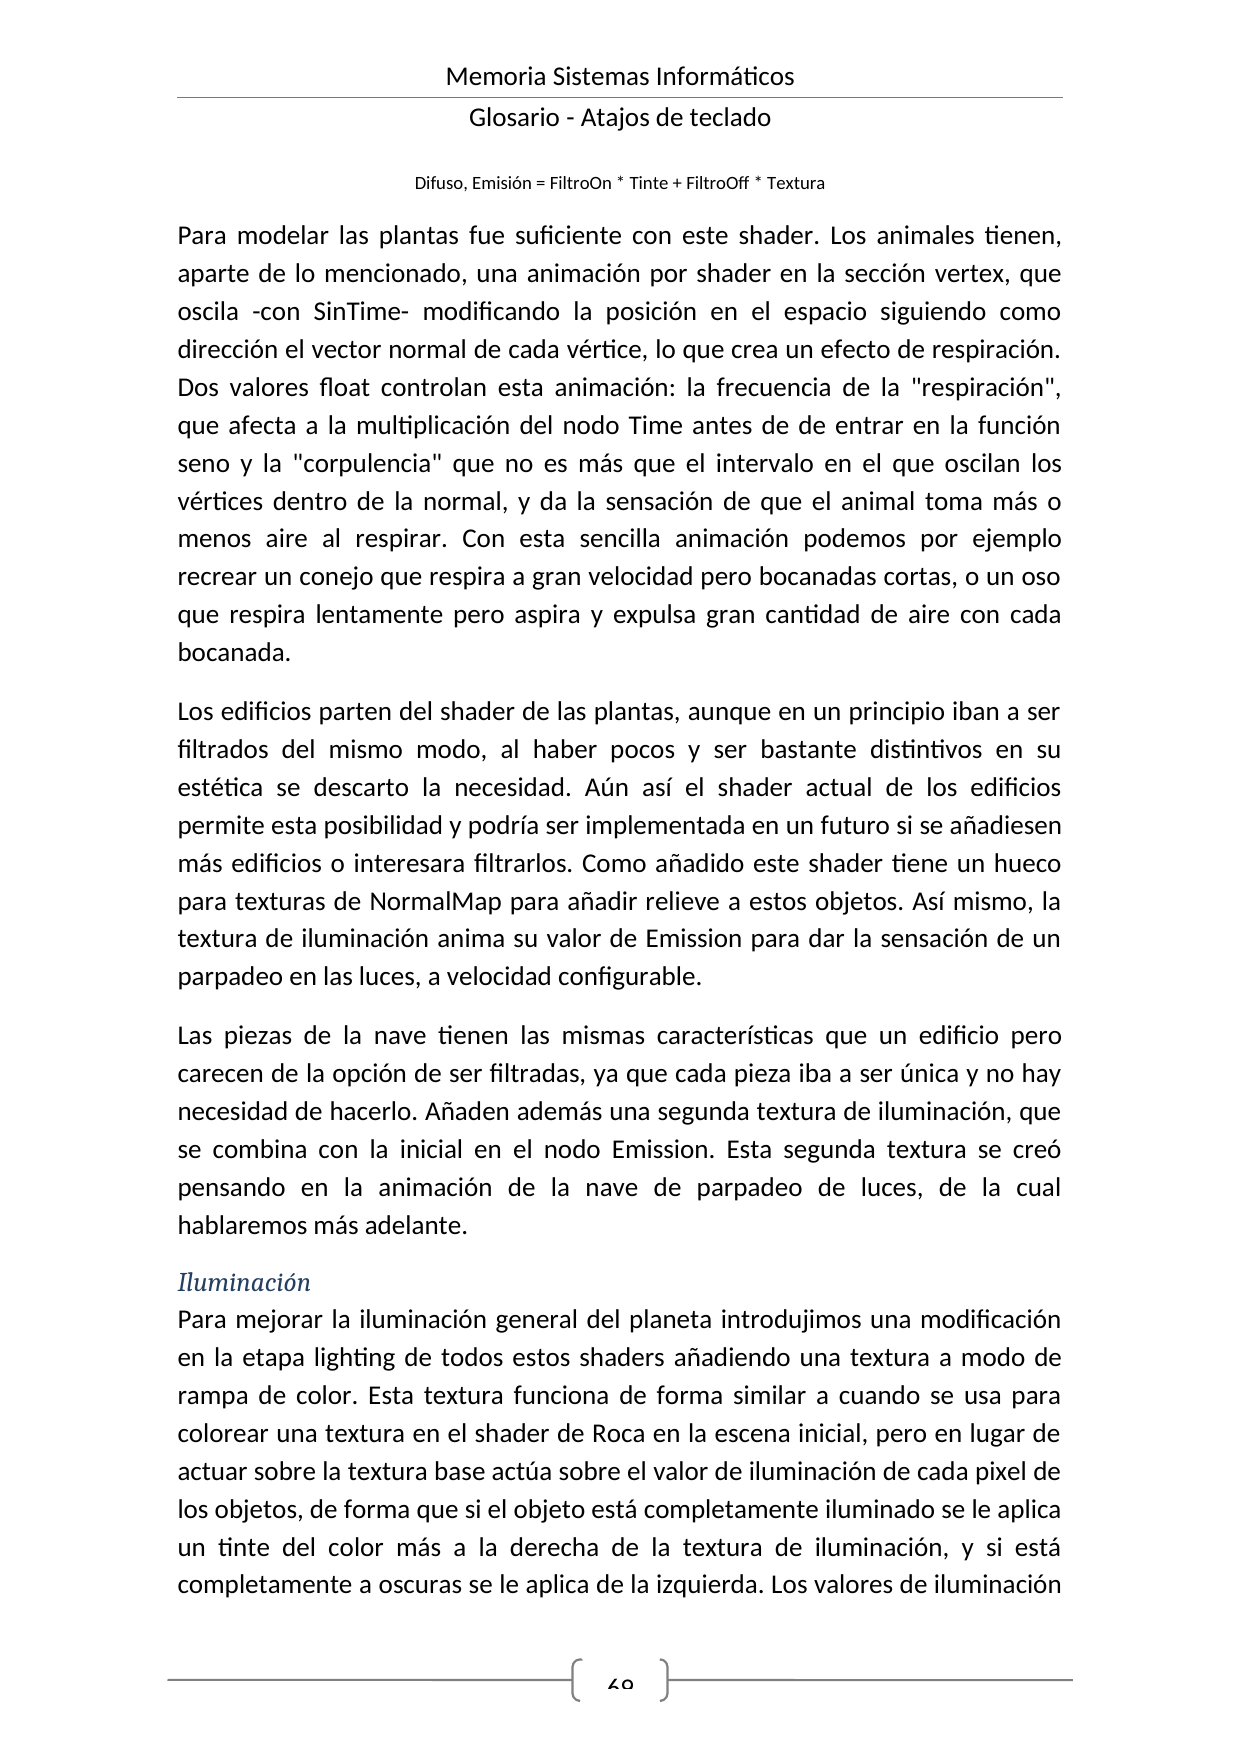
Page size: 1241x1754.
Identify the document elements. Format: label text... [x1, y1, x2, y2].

text Para modelar las plantas fue suficiente con este shader. Los animales tienen, aparte de lo mencionado, una animación por shader en la sección vertex, que oscila -con SinTime- modificando la posición en el espacio siguiendo como dirección el vector normal de cada vértice, lo que crea un efecto de respiración. Dos valores float controlan esta animación: la frecuencia de la "respiración", que afecta a la multiplicación del nodo Time antes de de entrar en la función seno y la "corpulencia" que no es más que el intervalo en el que oscilan los vértices dentro de la normal, y da la sensación de que el animal toma más o menos aire al respirar. Con esta sencilla animación podemos por ejemplo recrear un conejo que respira a gran velocidad pero bocanadas cortas, o un oso que respira lentamente pero aspira y expulsa gran cantidad de aire con cada bocanada. [177, 218, 1063, 668]
subtitle Iluminación [177, 1267, 1063, 1298]
text Los edificios parten del shader de las plantas, aunque en un principio iban a ser filtrados del mismo modo, al haber pocos y ser bastante distintivos en su estética se descarto la necesidad. Aún así el shader actual de los edificios permite esta posibilidad y podría ser implementada en un futuro si se añadiesen más edificios o interesara filtrarlos. Como añadido este shader tiene un hueco para texturas de NormalMap para añadir relieve a estos objetos. Así mismo, la textura de iluminación anima su valor de Emission para dar la sensación de un parpadeo en las luces, a velocidad configurable. [177, 694, 1063, 992]
text Difuso, Emisión = FiltroOn * Tinte + FiltroOff * Textura [177, 171, 1063, 194]
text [177, 1302, 1063, 1601]
text Las piezas de la nave tienen las mismas características que un edificio pero carecen de la opción de ser filtradas, ya que cada pieza iba a ser única y no hay necesidad de hacerlo. Añaden además una segunda textura de iluminación, que se combina con la inicial en el nodo Emission. Esta segunda textura se creó pensando en la animación de la nave de parpadeo de luces, de la cual hablaremos más adelante. [177, 1018, 1063, 1241]
